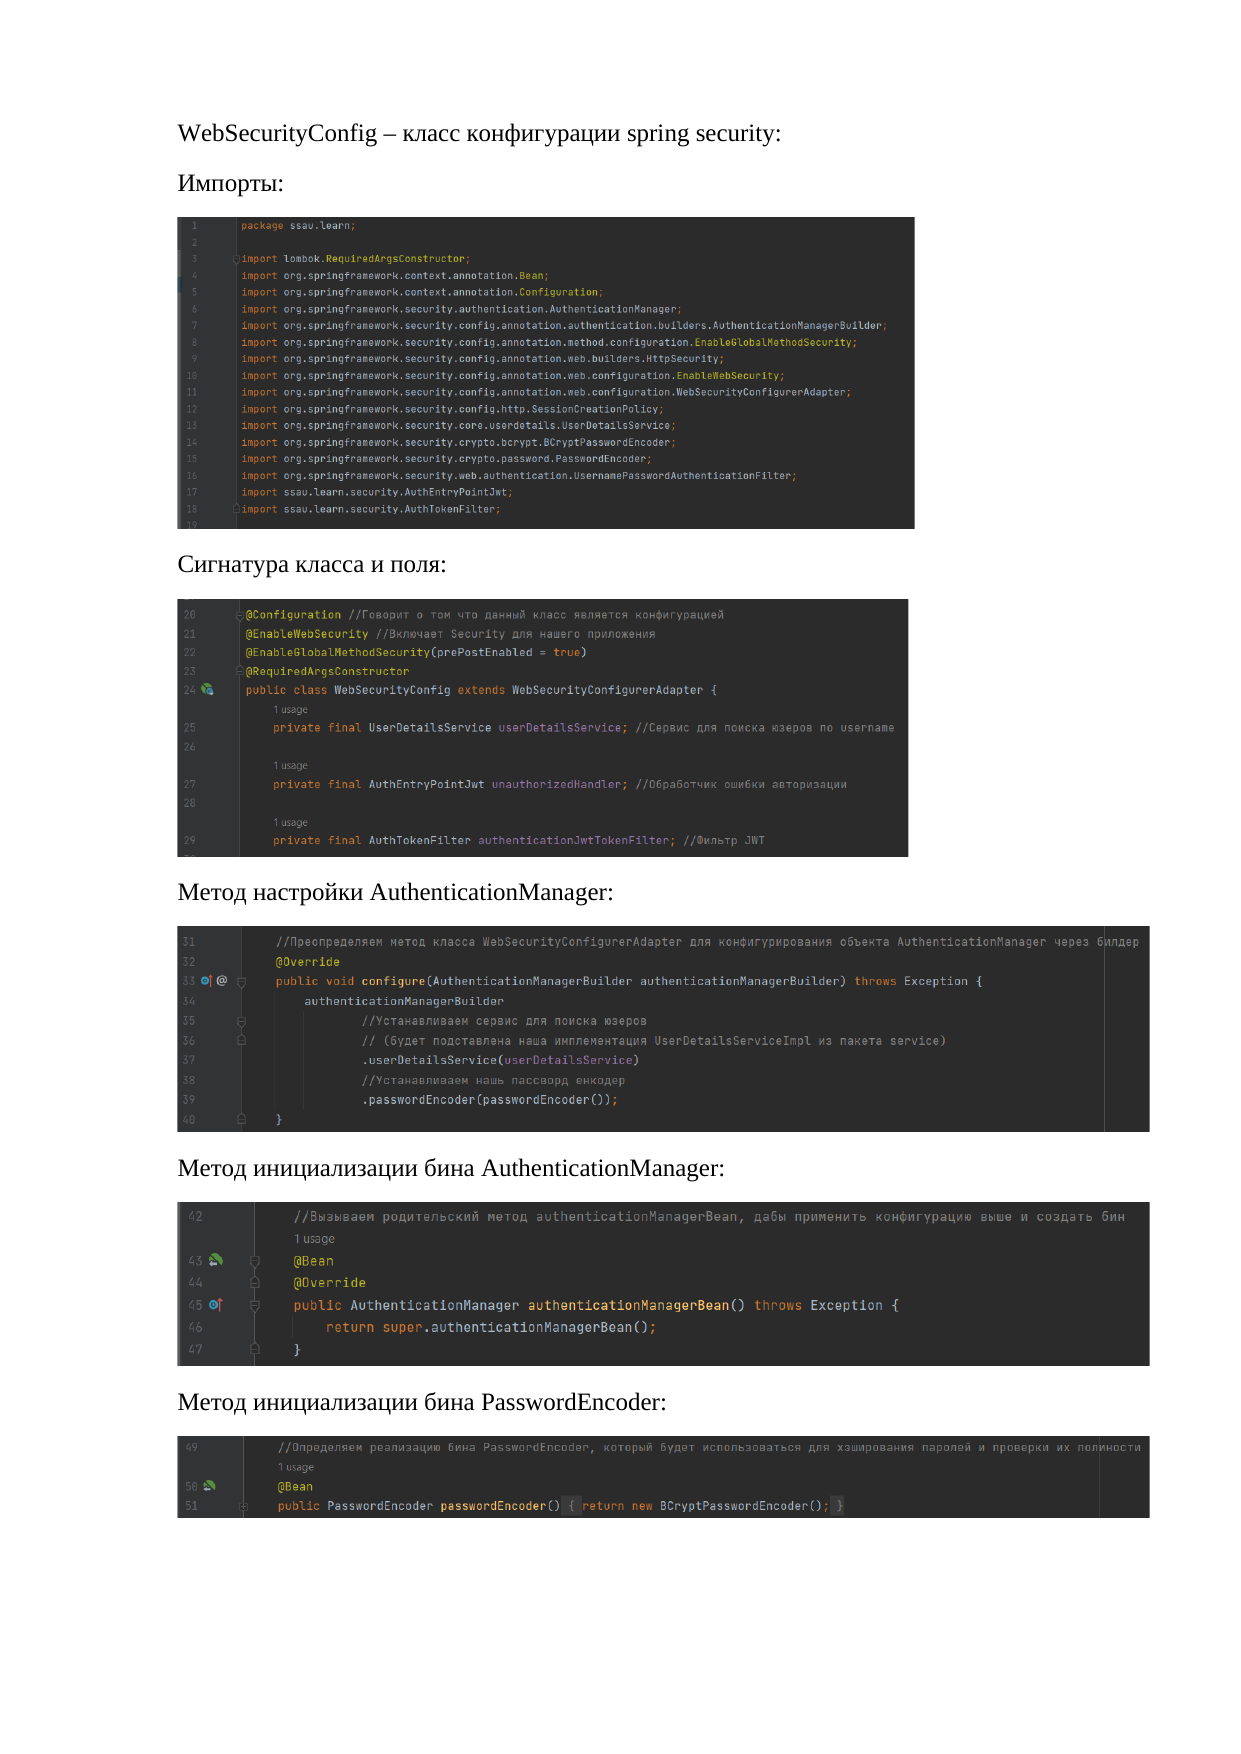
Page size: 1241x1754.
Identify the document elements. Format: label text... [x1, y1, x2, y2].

text Импорты: [177, 168, 1152, 196]
picture [177, 1202, 1150, 1366]
picture [177, 217, 915, 529]
picture [177, 599, 909, 857]
text Метод настройки AuthenticationManager: [177, 877, 1152, 906]
text Сигнатура класса и поля: [177, 549, 1152, 578]
text Метод инициализации бина AuthenticationManager: [177, 1153, 1152, 1181]
text Метод инициализации бина PasswordEncoder: [177, 1387, 1152, 1416]
text WebSecurityConfig – класс конфигурации spring security: [177, 118, 1152, 147]
picture [177, 926, 1150, 1132]
picture [177, 1436, 1150, 1518]
